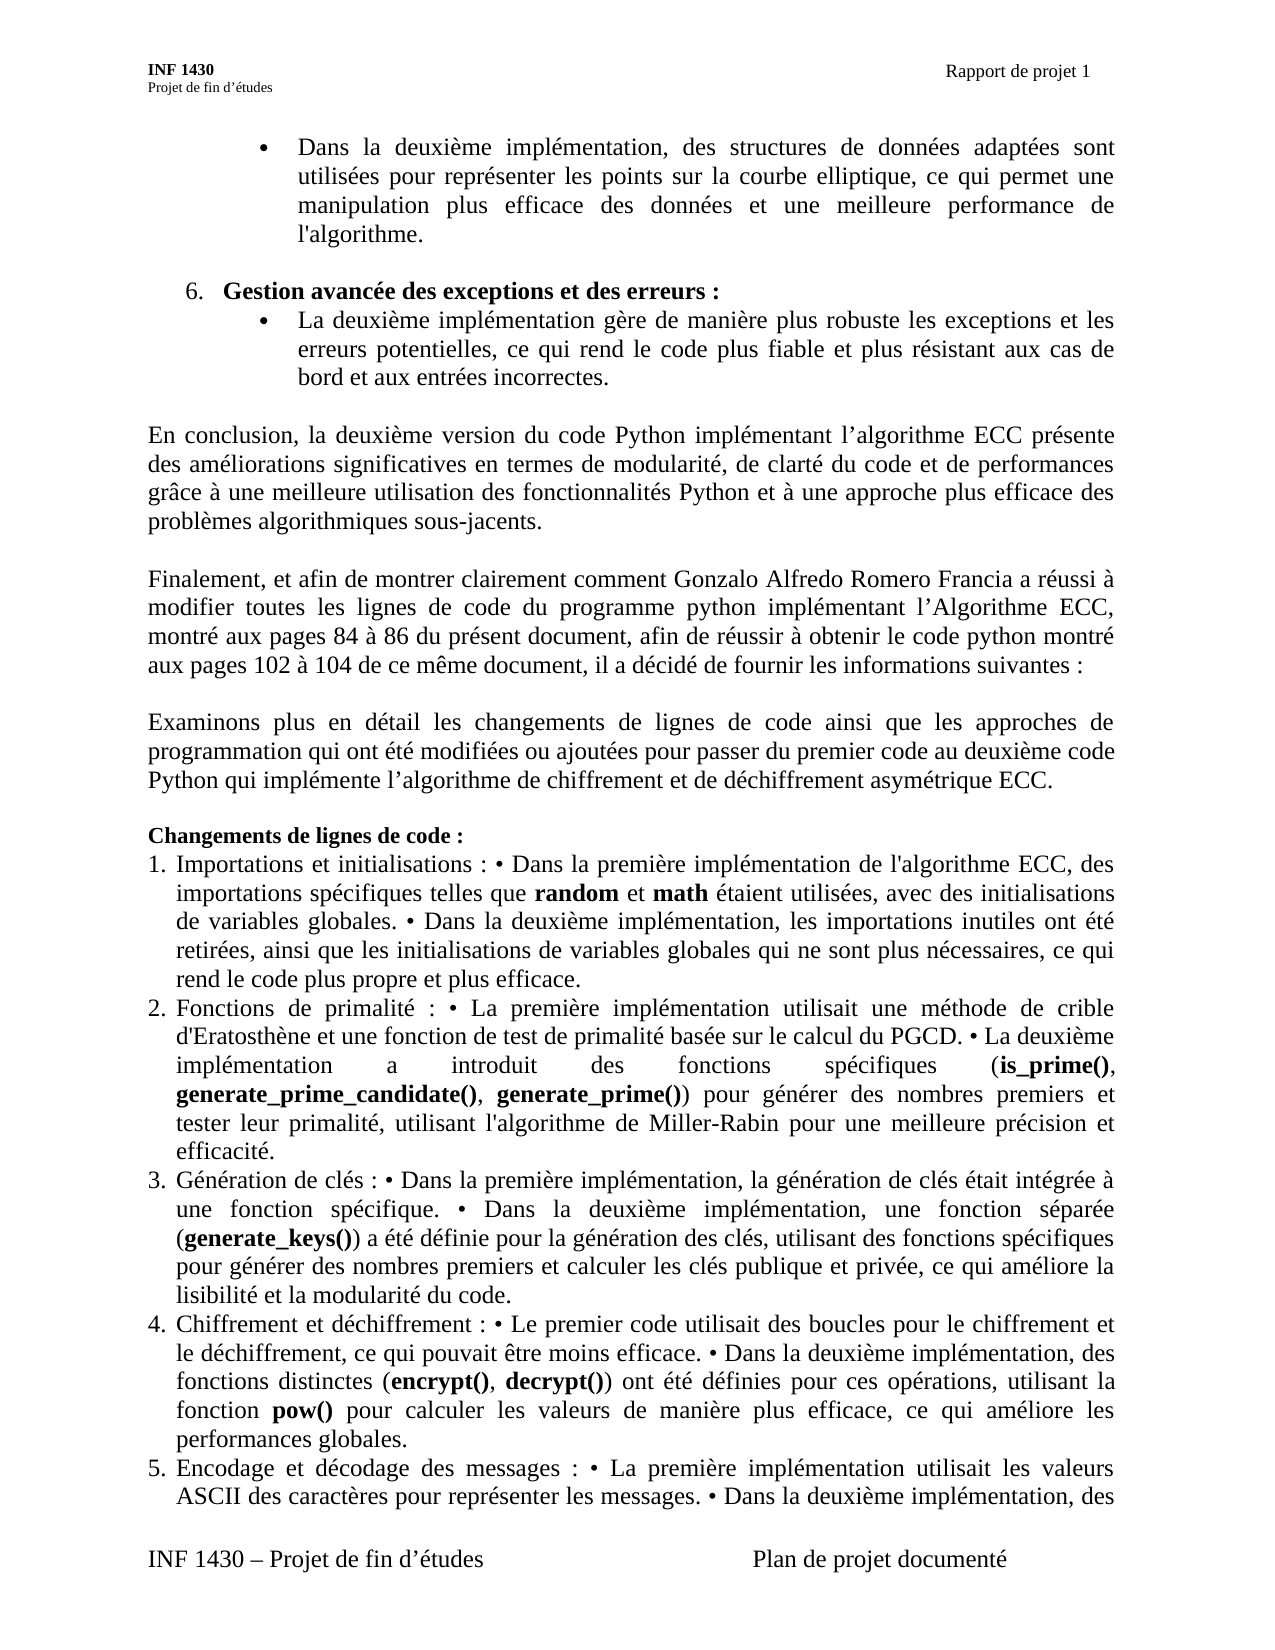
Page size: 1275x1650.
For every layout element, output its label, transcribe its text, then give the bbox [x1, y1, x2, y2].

text Changements de lignes de code : [148, 794, 1116, 849]
text Finalement, et afin de montrer clairement comment Gonzalo Alfredo Romero Francia a réussi à modifier toutes les lignes de code du programme python implémentant l’Algorithme ECC, montré aux pages 84 à 86 du présent document, afin de réussir à obtenir le code python montré aux pages 102 à 104 de ce même document, il a décidé de fournir les informations suivantes : [148, 564, 1116, 679]
text En conclusion, la deuxième version du code Python implémentant l’algorithme ECC présente des améliorations significatives en termes de modularité, de clarté du code et de performances grâce à une meilleure utilisation des fonctionnalités Python et à une approche plus efficace des problèmes algorithmiques sous-jacents. [148, 420, 1116, 535]
list Fonctions de primalité : • La première implémentation utilisait une méthode de crible d'Eratosthène et une fonction de test de primalité basée sur le calcul du PGCD. • La deuxième implémentation a introduit des fonctions spécifiques (is_prime(), generate_prime_candidate(), generate_prime()) pour générer des nombres premiers et tester leur primalité, utilisant l'algorithme de Miller-Rabin pour une meilleure précision et efficacité. [148, 993, 1116, 1165]
list Chiffrement et déchiffrement : • Le premier code utilisait des boucles pour le chiffrement et le déchiffrement, ce qui pouvait être moins efficace. • Dans la deuxième implémentation, des fonctions distinctes (encrypt(), decrypt()) ont été définies pour ces opérations, utilisant la fonction pow() pour calculer les valeurs de manière plus efficace, ce qui améliore les performances globales. [148, 1309, 1116, 1453]
list La deuxième implémentation gère de manière plus robuste les exceptions et les erreurs potentielles, ce qui rend le code plus fiable et plus résistant aux cas de bord et aux entrées incorrectes. [260, 305, 1116, 391]
list Génération de clés : • Dans la première implémentation, la génération de clés était intégrée à une fonction spécifique. • Dans la deuxième implémentation, une fonction séparée (generate_keys()) a été définie pour la génération des clés, utilisant des fonctions spécifiques pour générer des nombres premiers et calculer les clés publique et privée, ce qui améliore la lisibilité et la modularité du code. [148, 1165, 1116, 1309]
list Importations et initialisations : • Dans la première implémentation de l'algorithme ECC, des importations spécifiques telles que random et math étaient utilisées, avec des initialisations de variables globales. • Dans la deuxième implémentation, les importations inutiles ont été retirées, ainsi que les initialisations de variables globales qui ne sont plus nécessaires, ce qui rend le code plus propre et plus efficace. [148, 849, 1116, 993]
list Gestion avancée des exceptions et des erreurs : [185, 276, 1116, 305]
list Dans la deuxième implémentation, des structures de données adaptées sont utilisées pour représenter les points sur la courbe elliptique, ce qui permet une manipulation plus efficace des données et une meilleure performance de l'algorithme. [260, 132, 1116, 247]
text Examinons plus en détail les changements de lignes de code ainsi que les approches de programmation qui ont été modifiées ou ajoutées pour passer du premier code au deuxième code Python qui implémente l’algorithme de chiffrement et de déchiffrement asymétrique ECC. [148, 707, 1116, 794]
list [148, 1453, 1116, 1510]
